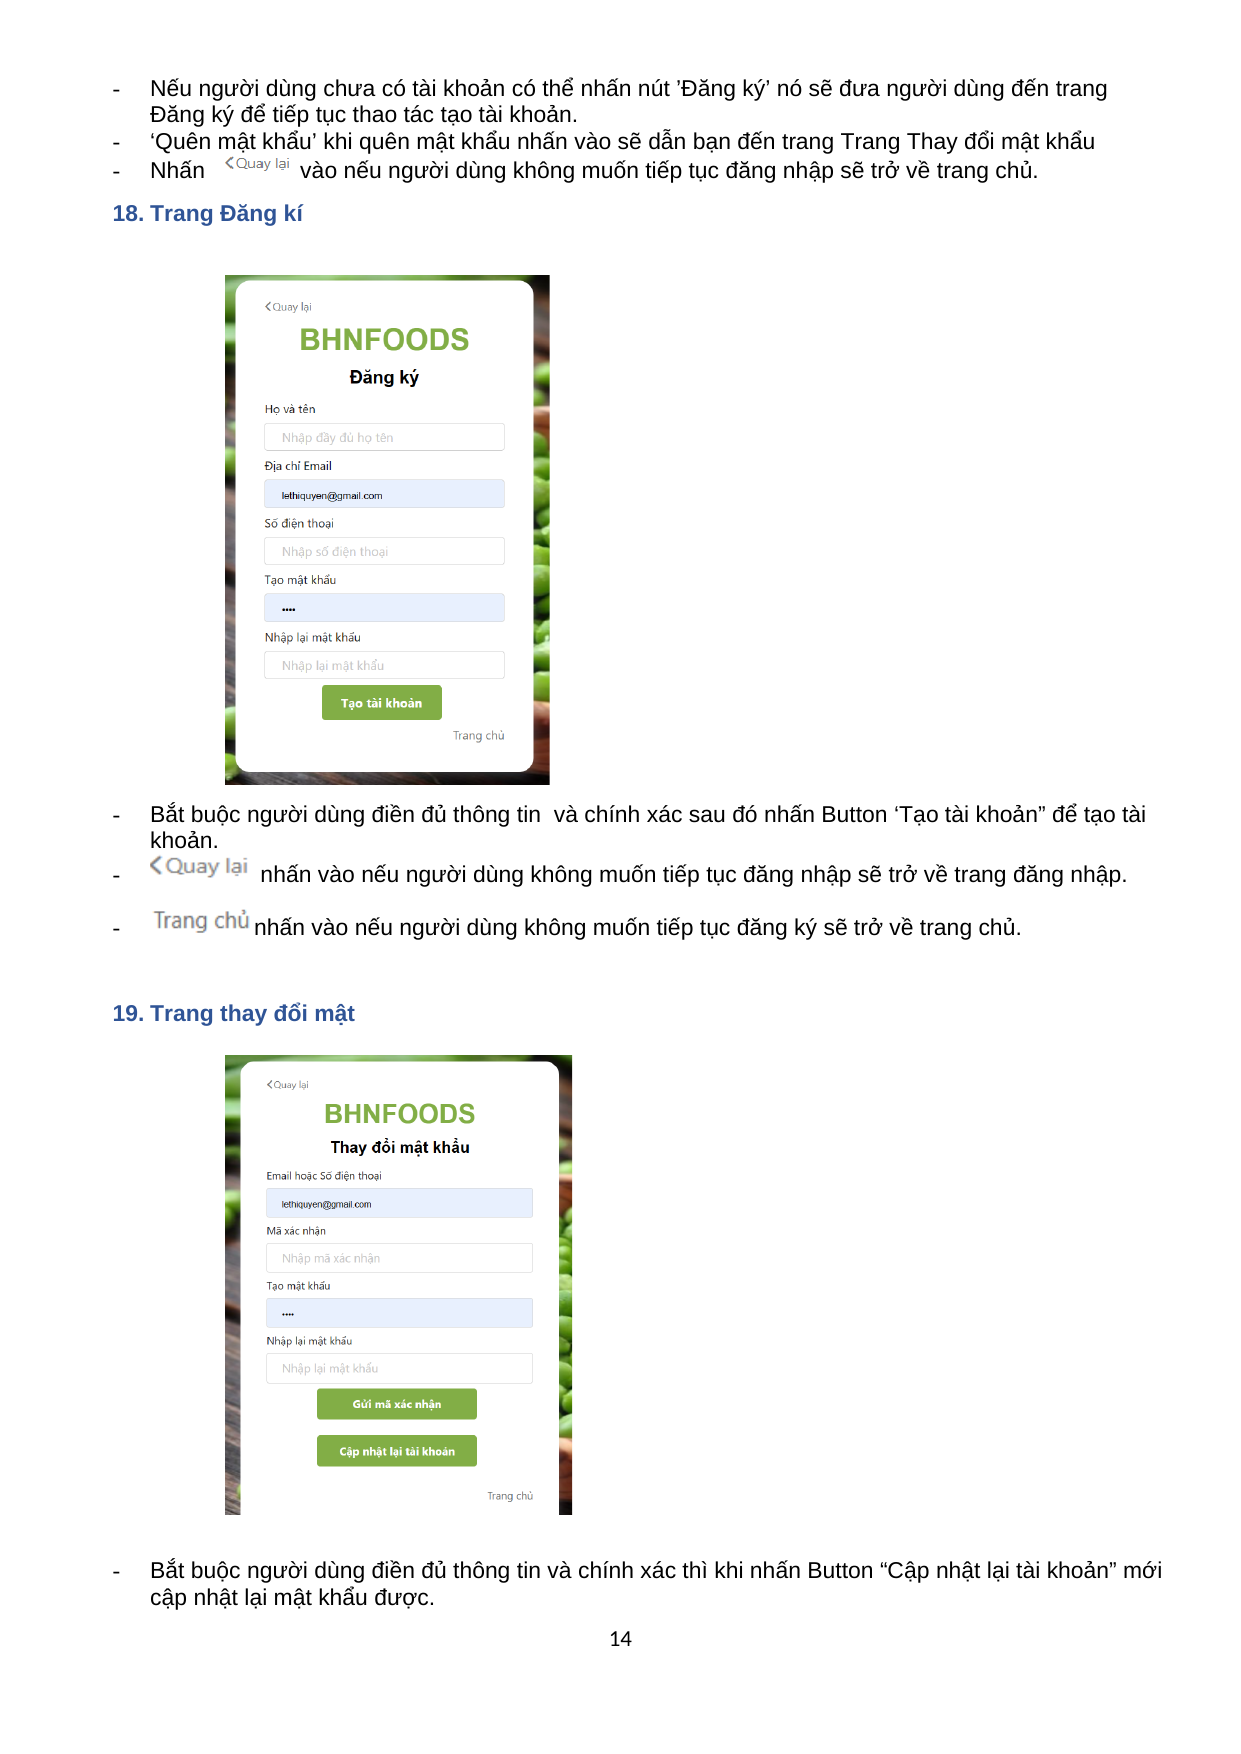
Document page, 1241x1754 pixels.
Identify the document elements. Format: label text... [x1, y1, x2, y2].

list nhấn vào nếu người dùng không muốn tiếp tục đăng nhập sẽ trở về trang đăng nhập. [112, 854, 1165, 888]
list Bắt buộc người dùng điền đủ thông tin và chính xác thì khi nhấn Button “Cập nhật lại tài khoản” mới cập nhật lại mật khẩu được. [112, 1557, 1165, 1610]
list ‘Quên mật khẩu’ khi quên mật khẩu nhấn vào sẽ dẫn bạn đến trang Trang Thay đổi mật khẩu [112, 128, 1165, 154]
picture [225, 1055, 573, 1515]
list Bắt buộc người dùng điền đủ thông tin và chính xác sau đó nhấn Button ‘Tạo tài khoản” để tạo tài khoản. [112, 801, 1165, 854]
subtitle Trang Đăng kí [112, 200, 1165, 226]
list nhấn vào nếu người dùng không muốn tiếp tục đăng ký sẽ trở về trang chủ. [112, 904, 1165, 941]
list Nếu người dùng chưa có tài khoản có thể nhấn nút ’Đăng ký’ nó sẽ đưa người dùng đến trang Đăng ký để tiếp tục thao tác tạo tài khoản. [112, 75, 1165, 128]
list Nhấn vào nếu người dùng không muốn tiếp tục đăng nhập sẽ trở về trang chủ. [112, 154, 1165, 183]
picture [211, 154, 294, 179]
picture [225, 275, 550, 785]
picture [150, 904, 254, 936]
picture [150, 853, 254, 883]
subtitle Trang thay đổi mật [112, 1000, 1165, 1027]
